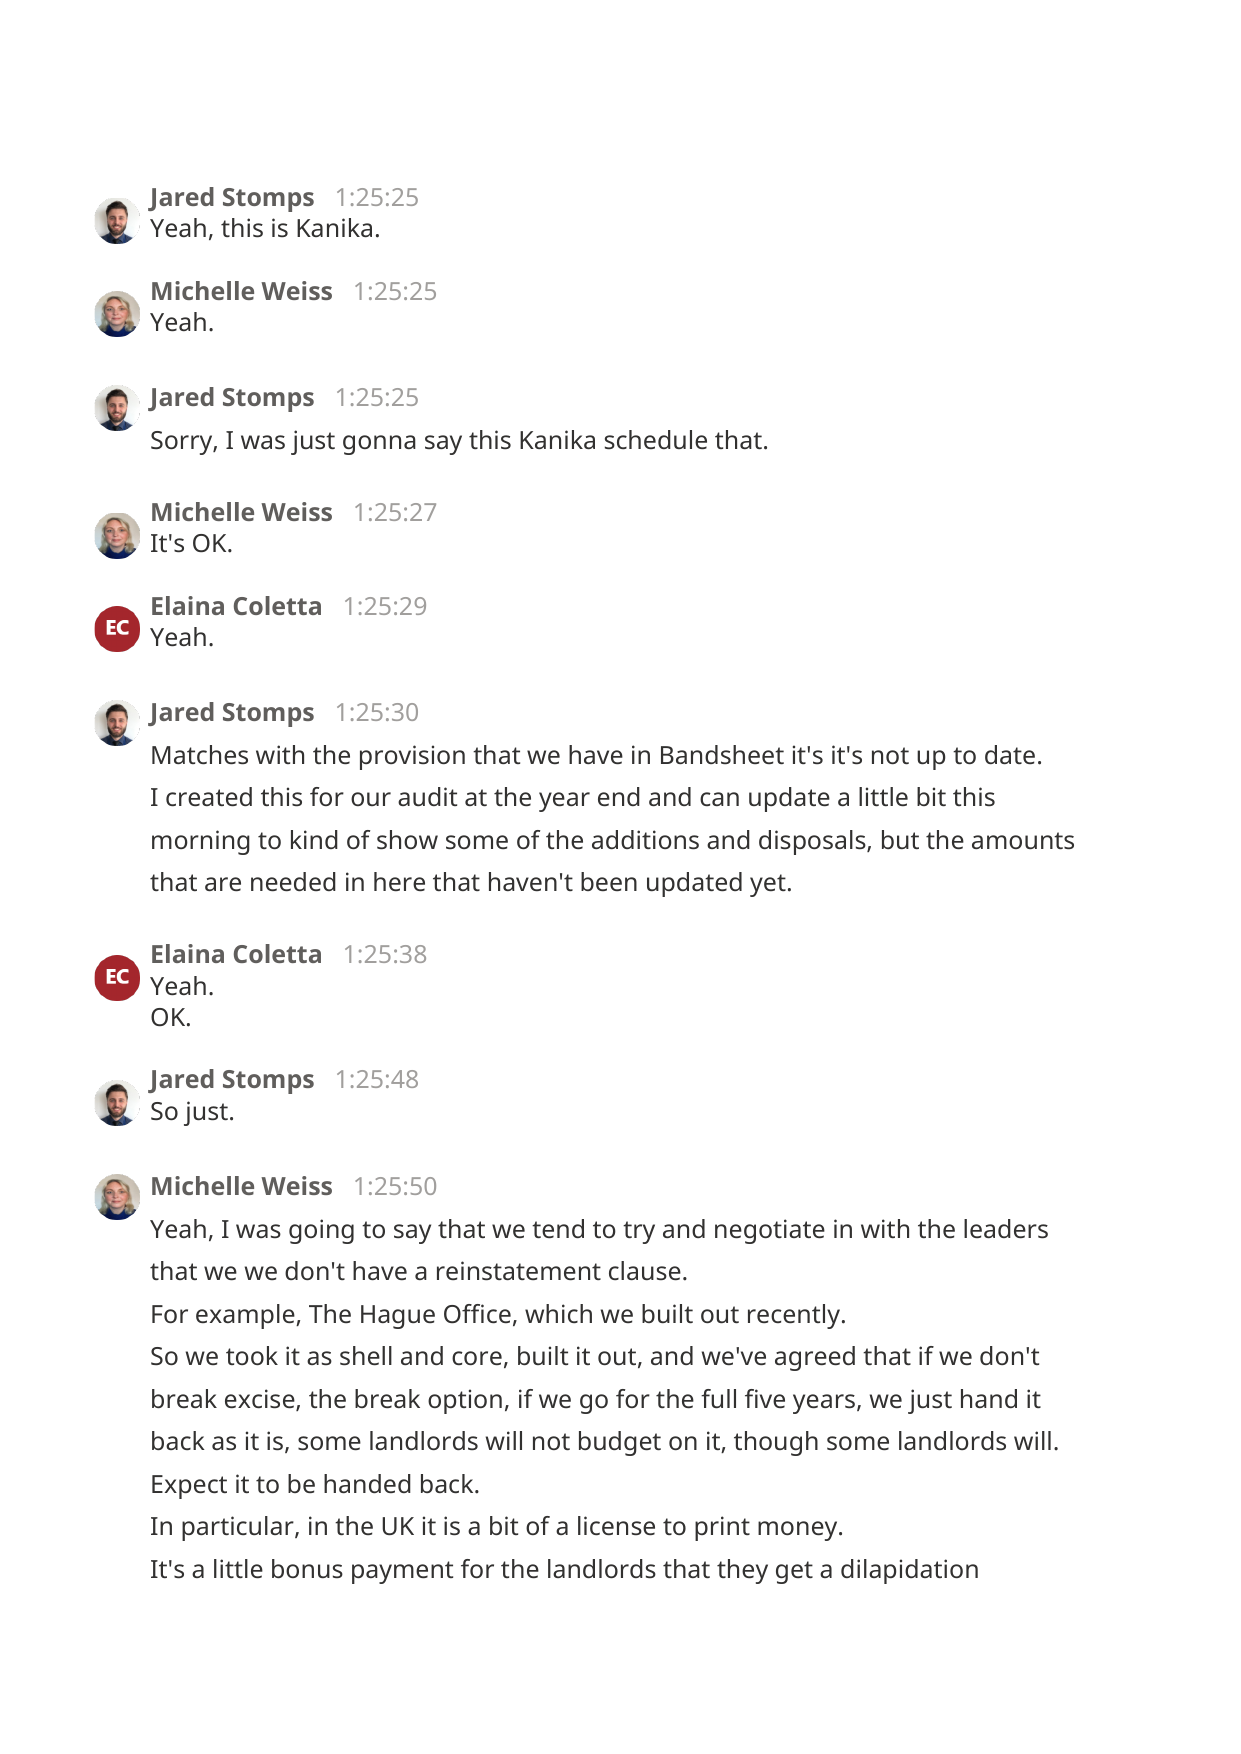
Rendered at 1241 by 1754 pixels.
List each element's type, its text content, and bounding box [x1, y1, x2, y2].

picture [94, 1080, 140, 1126]
picture [94, 700, 140, 746]
picture [94, 955, 140, 1001]
text Jared Stomps 1:25:25 Sorry, I was just gonna say this Kanika schedule that. [150, 337, 1090, 457]
text Michelle Weiss 1:25:25 Yeah. [150, 244, 1090, 337]
text Jared Stomps 1:25:30 Matches with the provision that we have in Bandsheet it's it's not up to date. I created this for our audit at the year end and can update a little bit this morning to kind of show some of the additions and disposals, but the amounts that are needed in here that haven't been updated yet. [150, 652, 1090, 899]
picture [94, 385, 140, 431]
picture [94, 1174, 140, 1220]
picture [94, 198, 140, 244]
text Jared Stomps 1:25:48 So just. [150, 1032, 1090, 1126]
text Elaina Coletta 1:25:29 Yeah. [150, 559, 1090, 652]
picture [94, 606, 140, 652]
text Michelle Weiss 1:25:27 It's OK. [150, 465, 1090, 559]
text Jared Stomps 1:25:25 Yeah, this is Kanika. [150, 150, 1090, 244]
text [150, 1126, 1090, 1585]
text Elaina Coletta 1:25:38 Yeah. OK. [150, 907, 1090, 1032]
picture [94, 513, 140, 559]
picture [94, 291, 140, 337]
